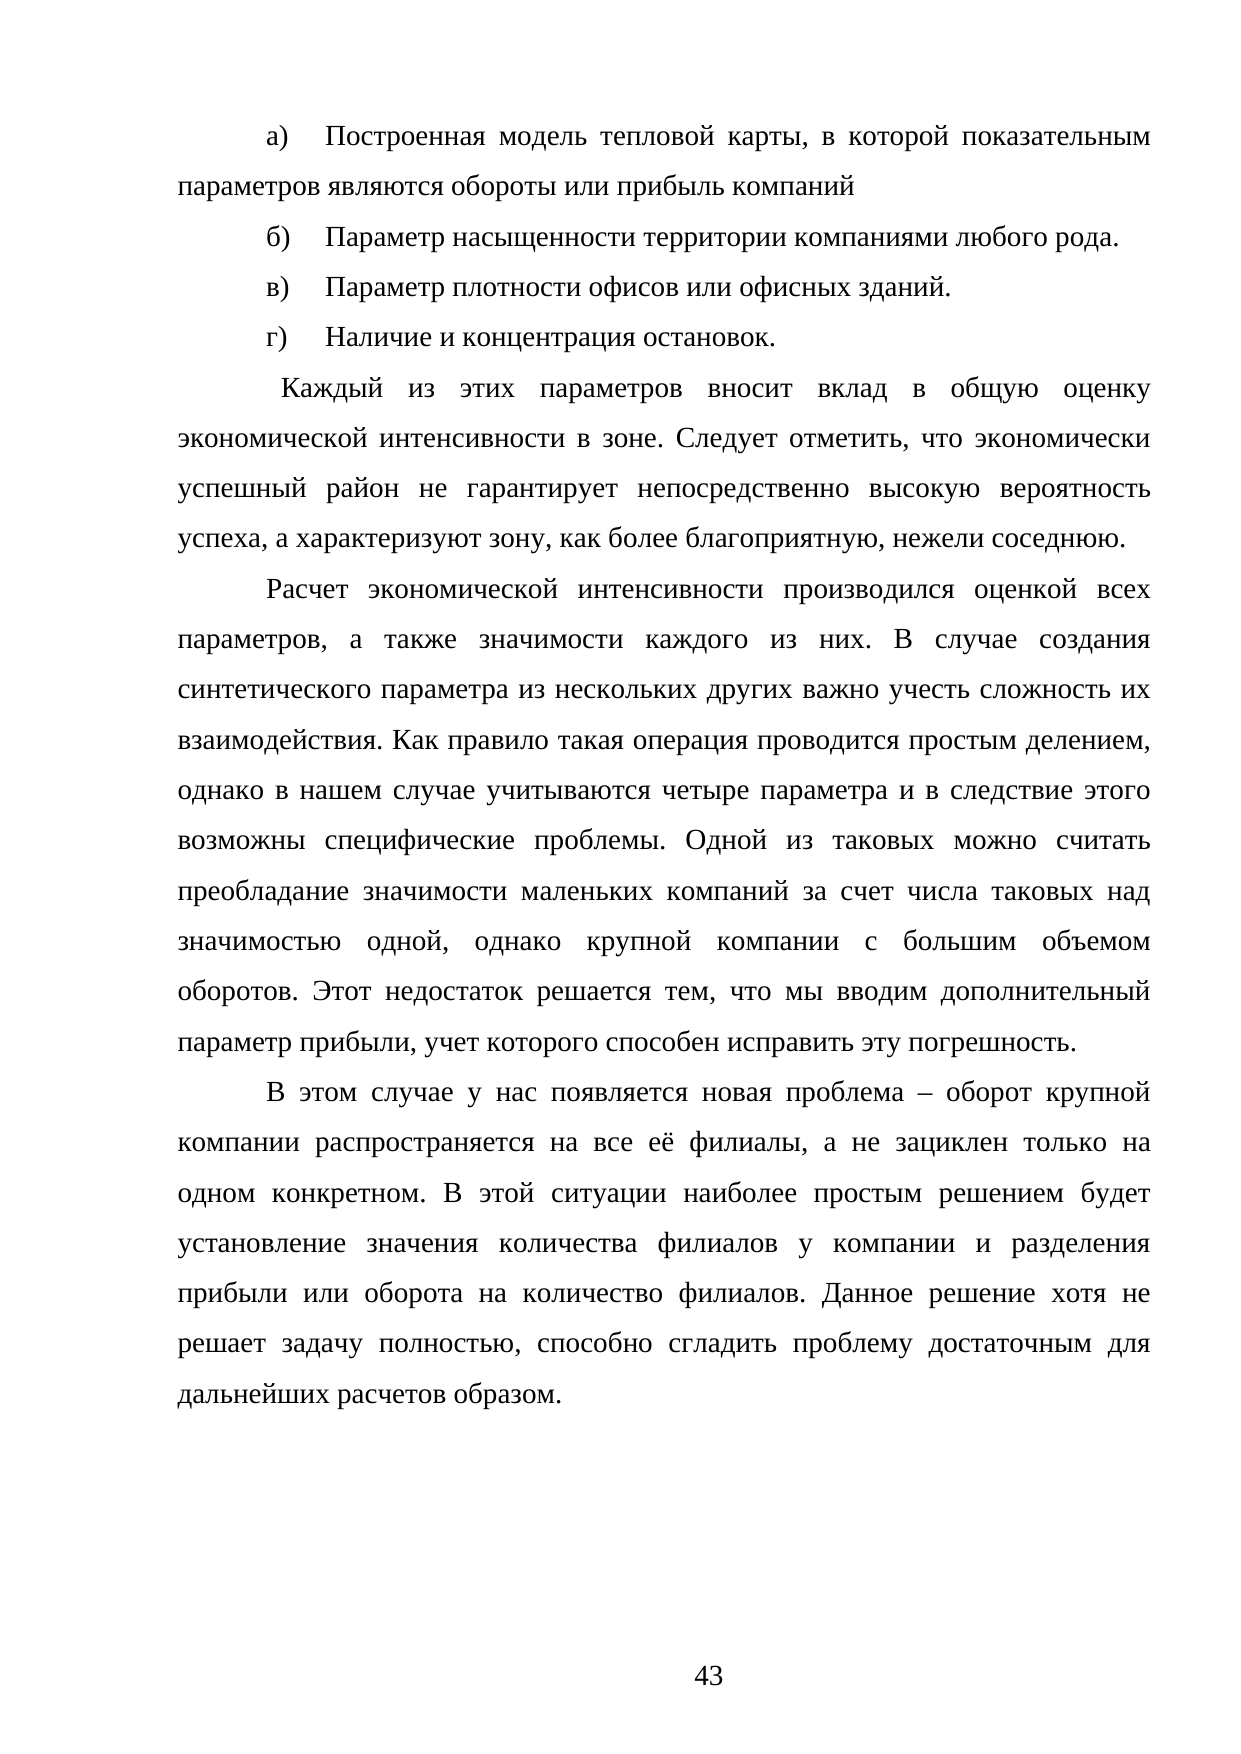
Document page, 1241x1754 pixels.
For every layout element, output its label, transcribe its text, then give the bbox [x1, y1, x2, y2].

list Наличие и концентрация остановок. [177, 319, 1152, 353]
list Построенная модель тепловой карты, в которой показательным параметров являются обороты или прибыль компаний [177, 118, 1152, 202]
text В этом случае у нас появляется новая проблема – оборот крупной компании распространяется на все её филиалы, а не зациклен только на одном конкретном. В этой ситуации наиболее простым решением будет установление значения количества филиалов у компании и разделения прибыли или оборота на количество филиалов. Данное решение хотя не решает задачу полностью, способно сгладить проблему достаточным для дальнейших расчетов образом. [177, 1074, 1152, 1409]
list Каждый из этих параметров вносит вклад в общую оценку экономической интенсивности в зоне. Следует отметить, что экономически успешный район не гарантирует непосредственно высокую вероятность успеха, а характеризуют зону, как более благоприятную, нежели соседнюю. [177, 370, 1152, 554]
list Параметр насыщенности территории компаниями любого рода. [177, 219, 1152, 252]
list Параметр плотности офисов или офисных зданий. [177, 269, 1152, 303]
text Расчет экономической интенсивности производился оценкой всех параметров, а также значимости каждого из них. В случае создания синтетического параметра из нескольких других важно учесть сложность их взаимодействия. Как правило такая операция проводится простым делением, однако в нашем случае учитываются четыре параметра и в следствие этого возможны специфические проблемы. Одной из таковых можно считать преобладание значимости маленьких компаний за счет числа таковых над значимостью одной, однако крупной компании с большим объемом оборотов. Этот недостаток решается тем, что мы вводим дополнительный параметр прибыли, учет которого способен исправить эту погрешность. [177, 571, 1152, 1057]
